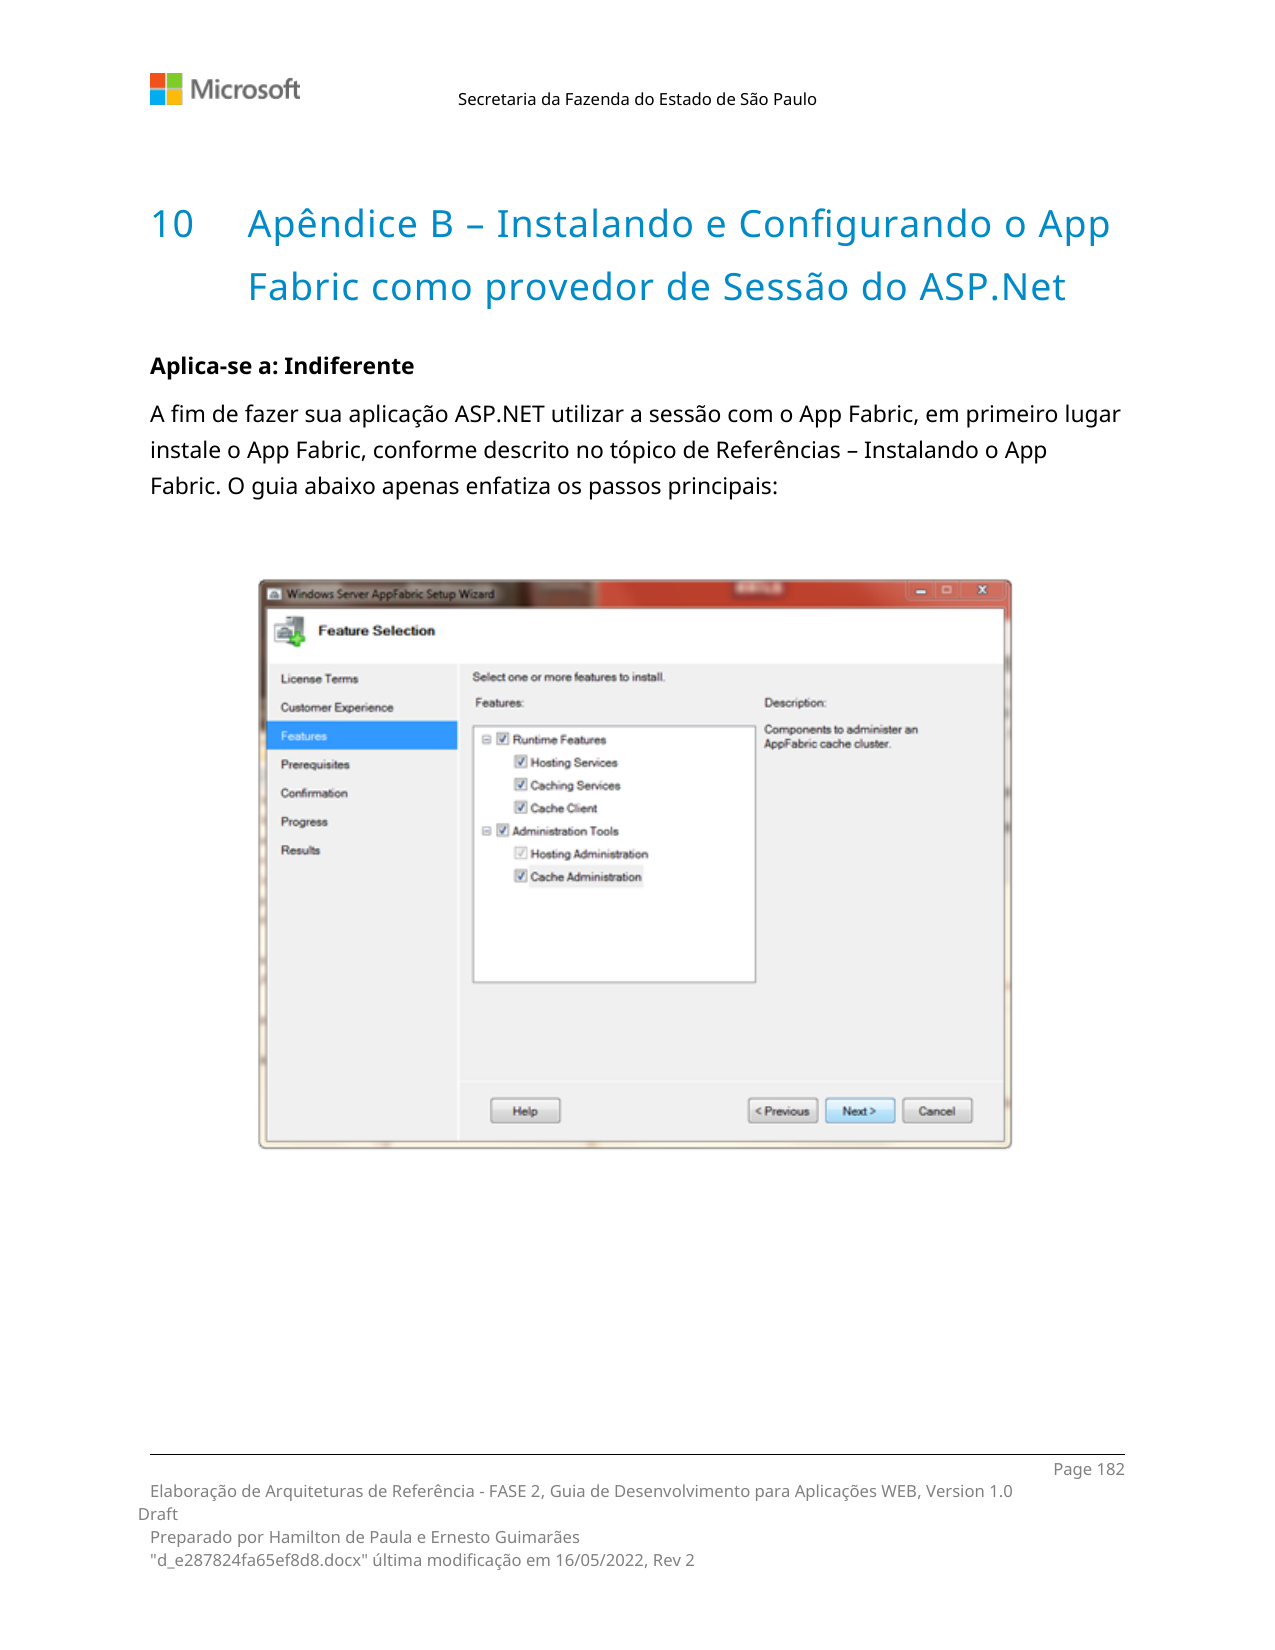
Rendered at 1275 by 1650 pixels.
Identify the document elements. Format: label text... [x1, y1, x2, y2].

text Aplica-se a: Indiferente [150, 350, 1125, 381]
text A fim de fazer sua aplicação ASP.NET utilizar a sessão com o App Fabric, em primeiro lugar instale o App Fabric, conforme descrito no tópico de Referências – Instalando o App Fabric. O guia abaixo apenas enfatiza os passos principais: [150, 398, 1125, 502]
picture [150, 73, 300, 106]
picture [246, 567, 1029, 1166]
subtitle Apêndice B – Instalando e Configurando o App Fabric como provedor de Sessão do ASP.Net [150, 187, 1125, 312]
